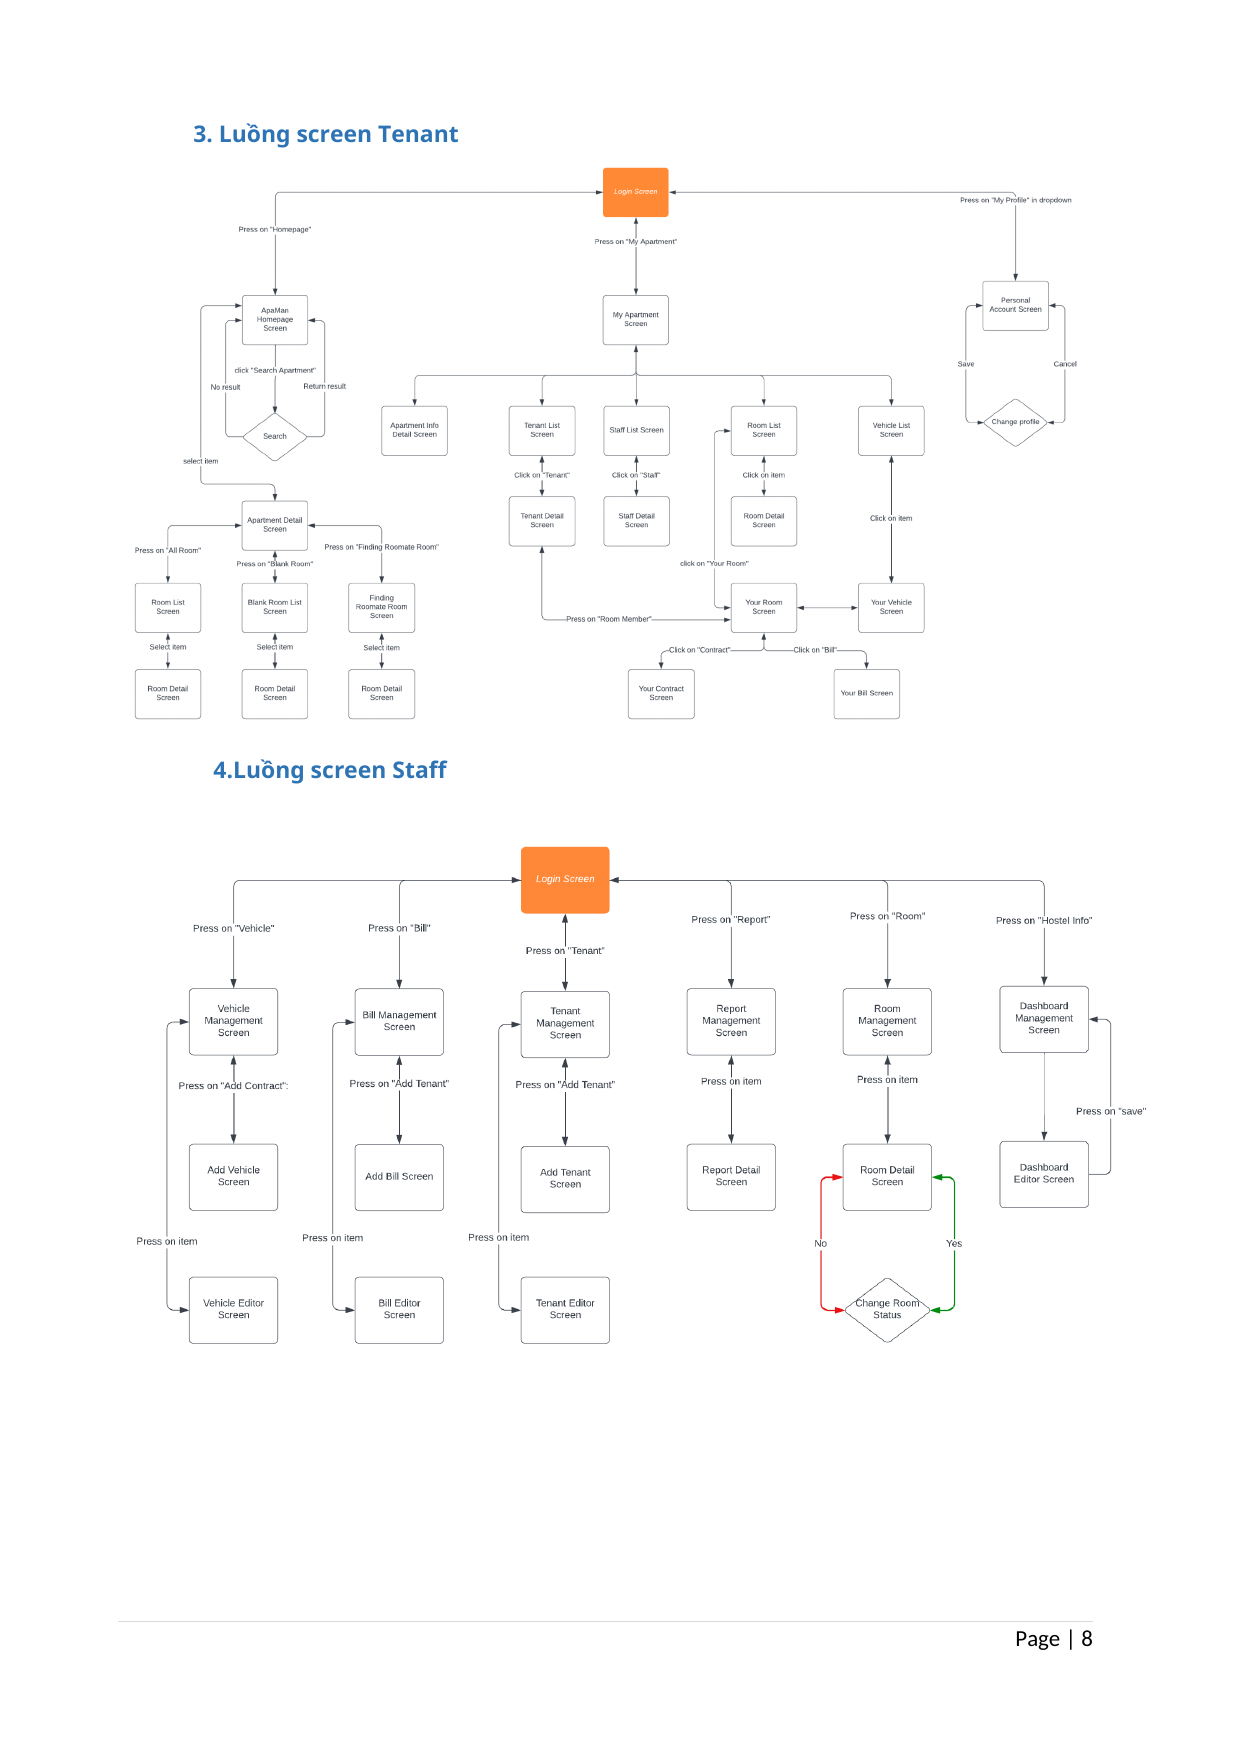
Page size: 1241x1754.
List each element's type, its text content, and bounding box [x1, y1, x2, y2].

subtitle 3. Luồng screen Tenant [193, 118, 1093, 149]
picture [118, 151, 1093, 735]
picture [118, 787, 1175, 1376]
subtitle 4.Luồng screen Staff [118, 754, 1093, 785]
